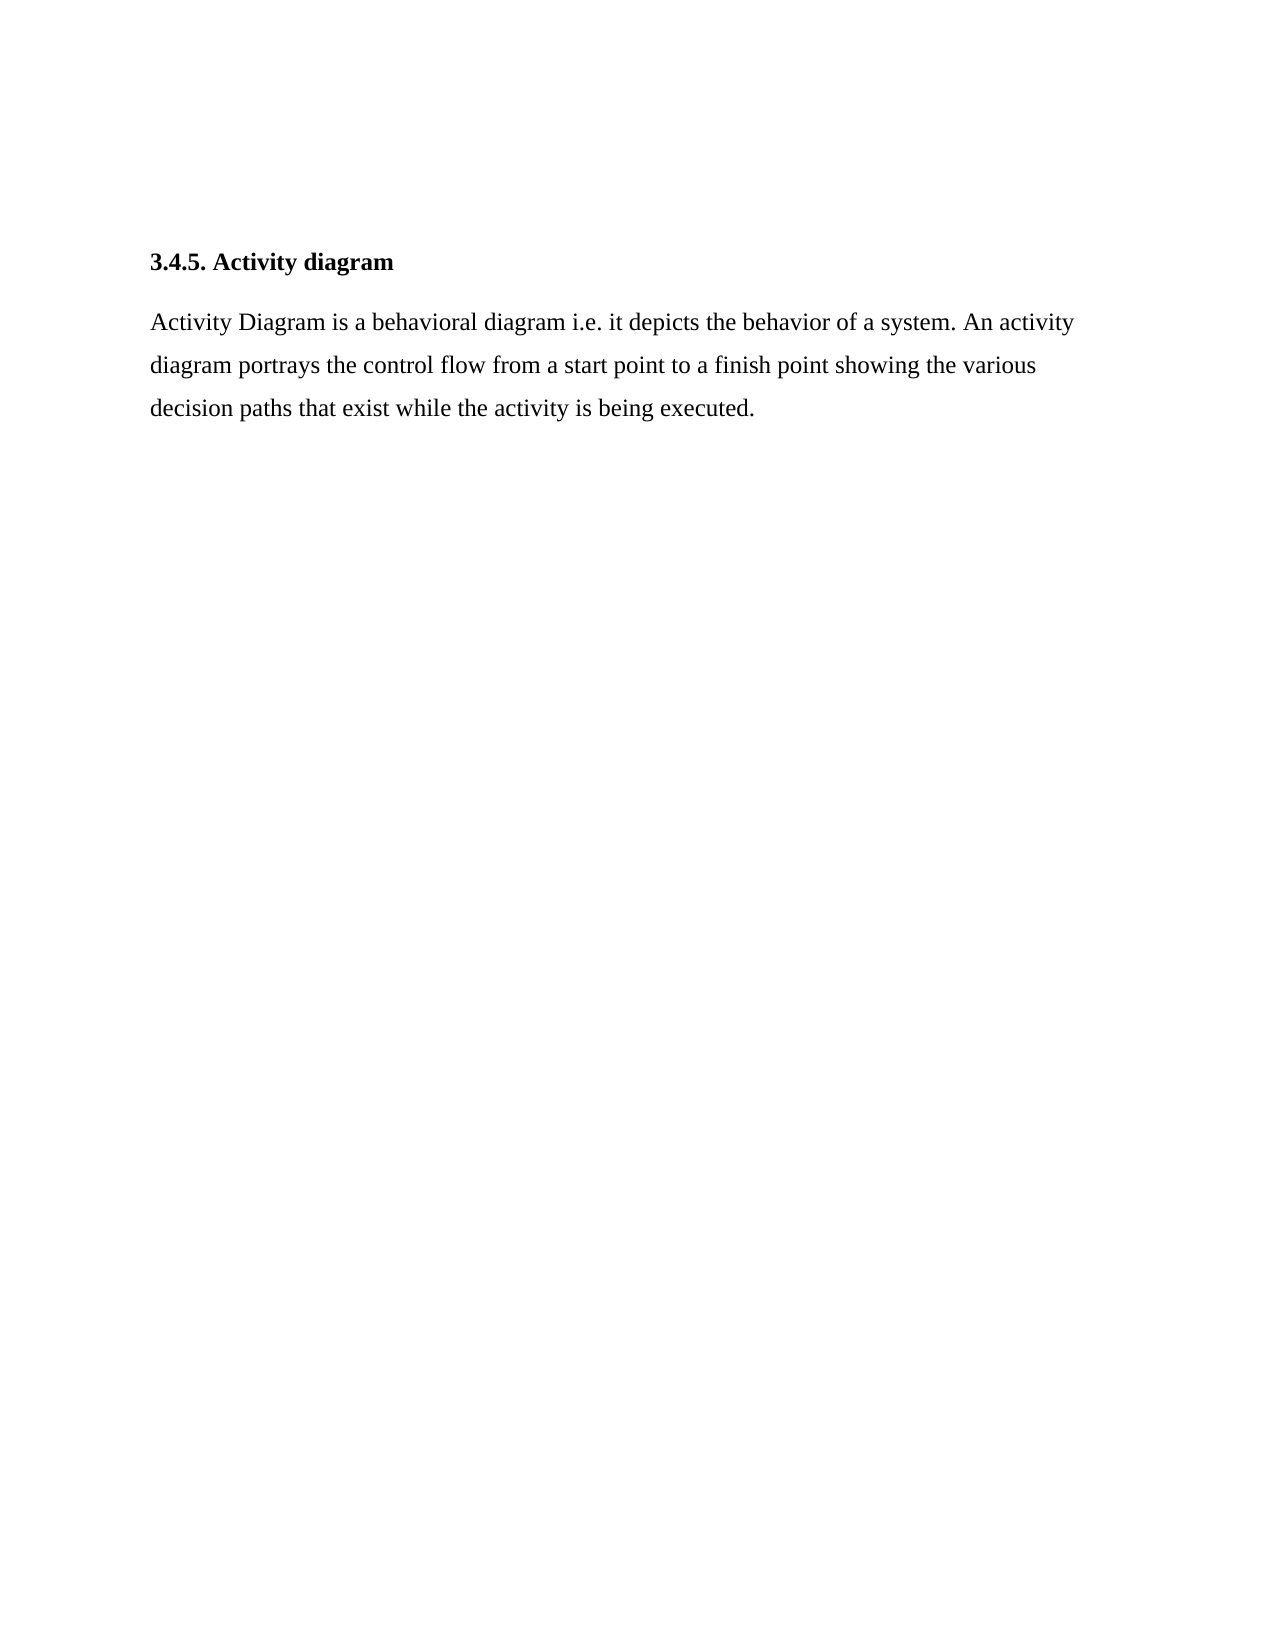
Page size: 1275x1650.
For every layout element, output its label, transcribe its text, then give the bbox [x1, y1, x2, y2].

text Activity Diagram is a behavioral diagram i.e. it depicts the behavior of a system. An activity diagram portrays the control flow from a start point to a finish point showing the various decision paths that exist while the activity is being executed. [150, 307, 1125, 422]
text 3.4.5. Activity diagram [150, 247, 1125, 276]
